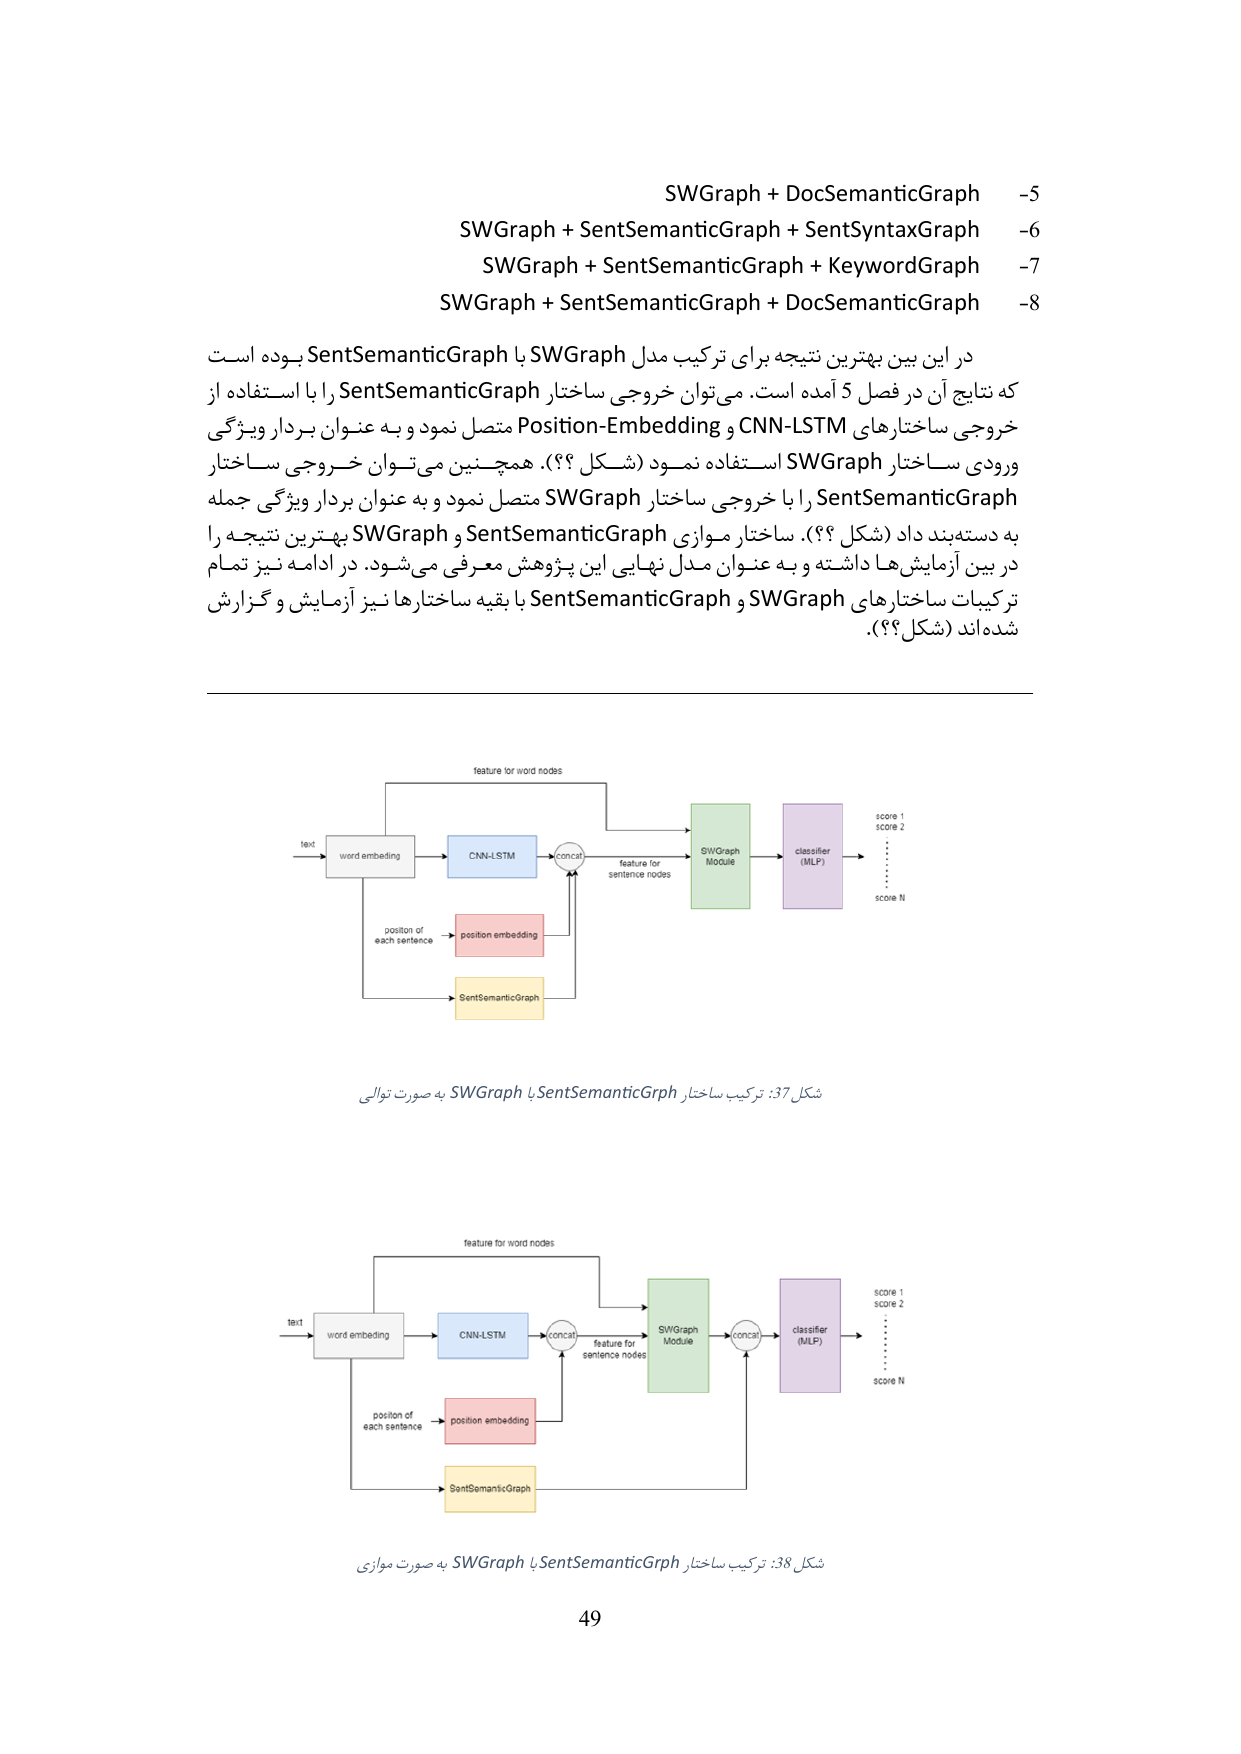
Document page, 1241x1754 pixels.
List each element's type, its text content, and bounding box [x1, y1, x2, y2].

text شکل 37: ترکیب ساختار SentSemanticGrph با SWGraph به صورت توالی [207, 1080, 1018, 1104]
list SWGraph + SentSemanticGraph + KeywordGraph [207, 249, 1018, 283]
list SWGraph + SentSemanticGraph + SentSyntaxGraph [207, 213, 1018, 247]
list SWGraph + DocSemanticGraph [207, 177, 1018, 211]
text در این بین بهترین نتیجه برای ترکیب مدل SWGraph با SentSemanticGraph بوده است که نتایج آن در فصل 5 آمده است. می‌توان خروجی ساختار SentSemanticGraph را با استفاده از خروجی ساختار‌های CNN-LSTM و Position-Embedding متصل نمود و به عنوان بردار ویژگی ورودی ساختار SWGraph استفاده نمود (شکل ؟؟). همچنین می‌توان خروجی ساختار SentSemanticGraph را با خروجی ساختار SWGraph متصل نمود و به عنوان بردار ویژگی جمله به دسته‌بند داد (شکل ؟؟). ساختار موازی SentSemanticGraph و SWGraph بهترین نتیجه را در بین آزمایش‌ها داشته و به عنوان مدل نهایی این پژوهش معرفی می‌شود. در ادامه نیز تمام ترکیبات ساختار‌های SWGraph و SentSemanticGraph با بقیه ساختار‌ها نیز آزمایش و گزارش شده‌اند (شکل؟؟). [207, 338, 1018, 644]
text شکل 38: ترکیب ساختار SentSemanticGrph با SWGraph به صورت موازی [207, 1551, 1018, 1575]
picture [267, 1175, 913, 1532]
list SWGraph + SentSemanticGraph + DocSemanticGraph [207, 286, 1018, 319]
picture [265, 712, 915, 1061]
